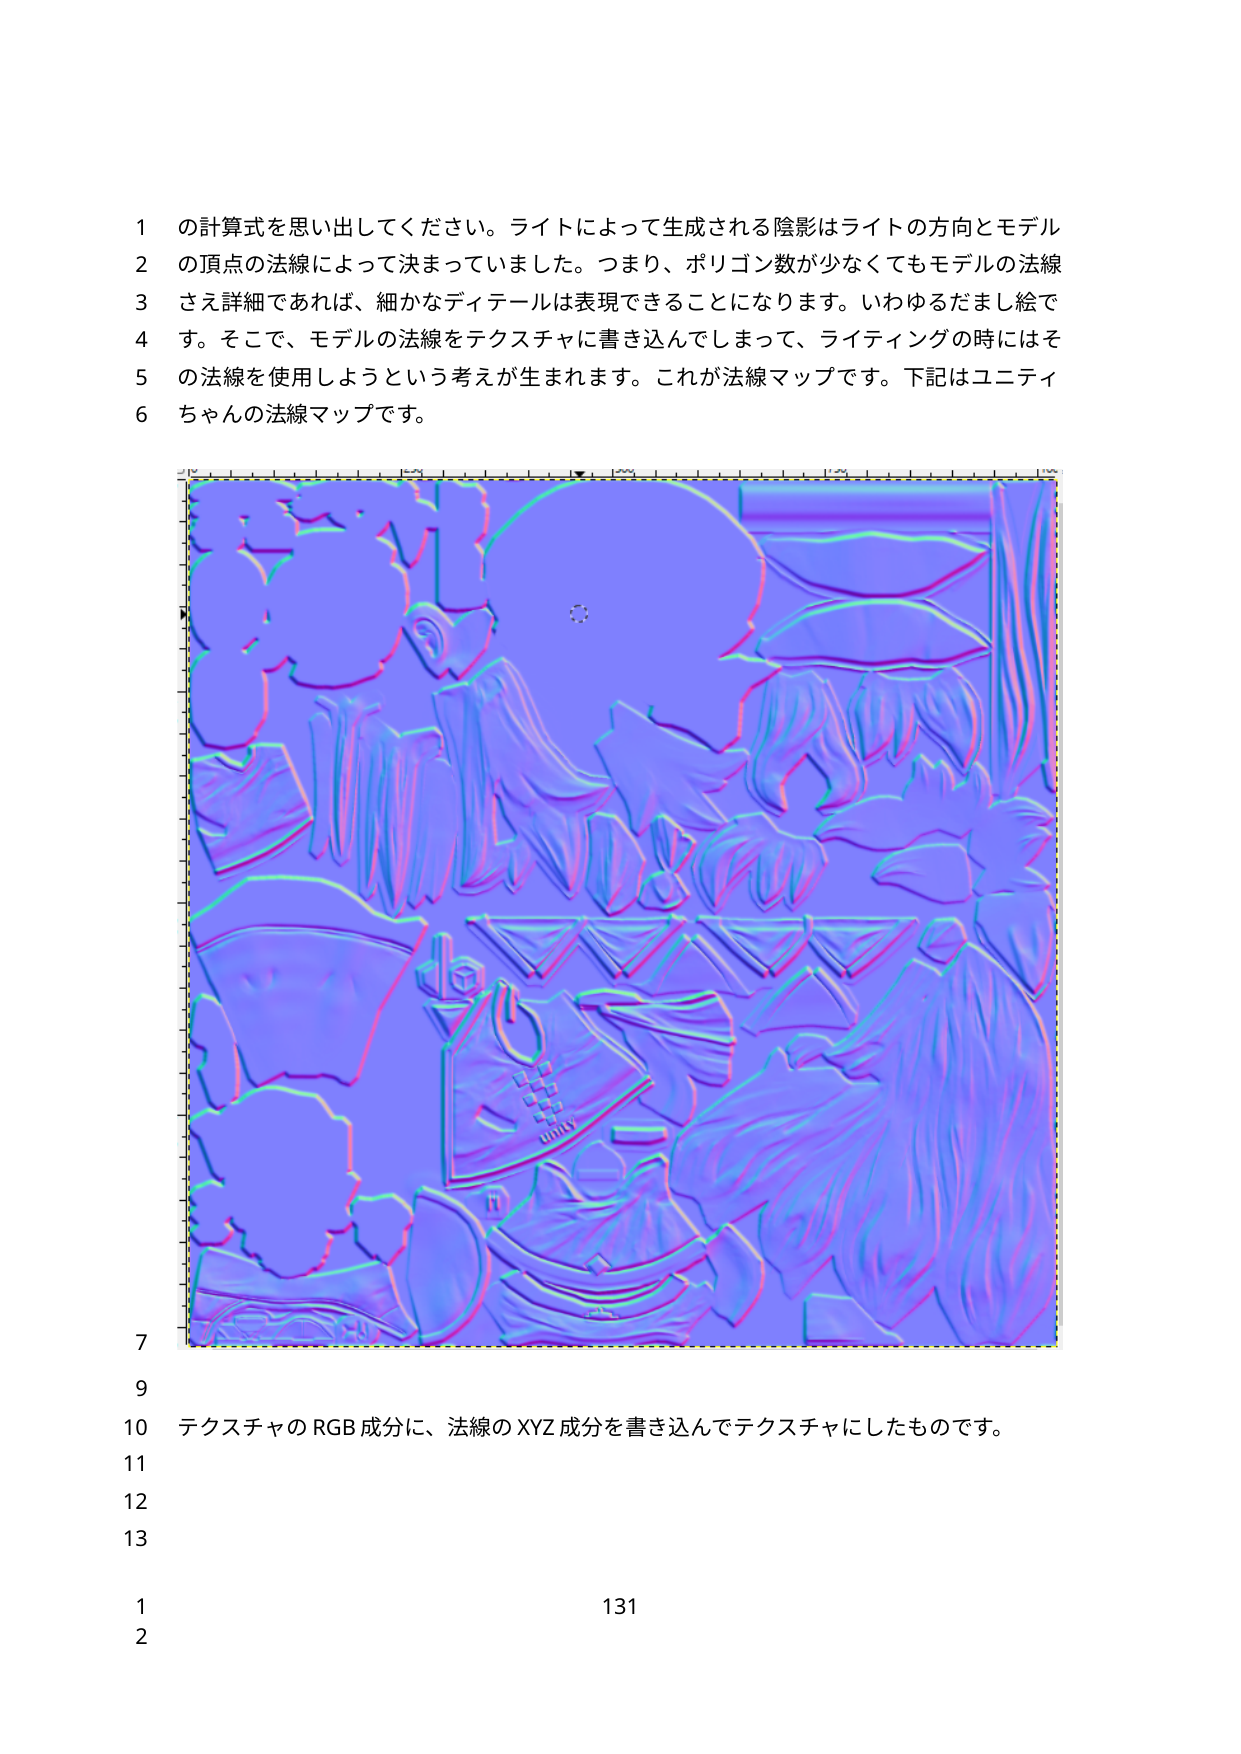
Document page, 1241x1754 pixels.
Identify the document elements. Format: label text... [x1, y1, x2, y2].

text テクスチャのRGB成分に、法線のXYZ成分を書き込んでテクスチャにしたものです。 [177, 1407, 1063, 1444]
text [177, 207, 1063, 432]
picture [177, 469, 1063, 1350]
